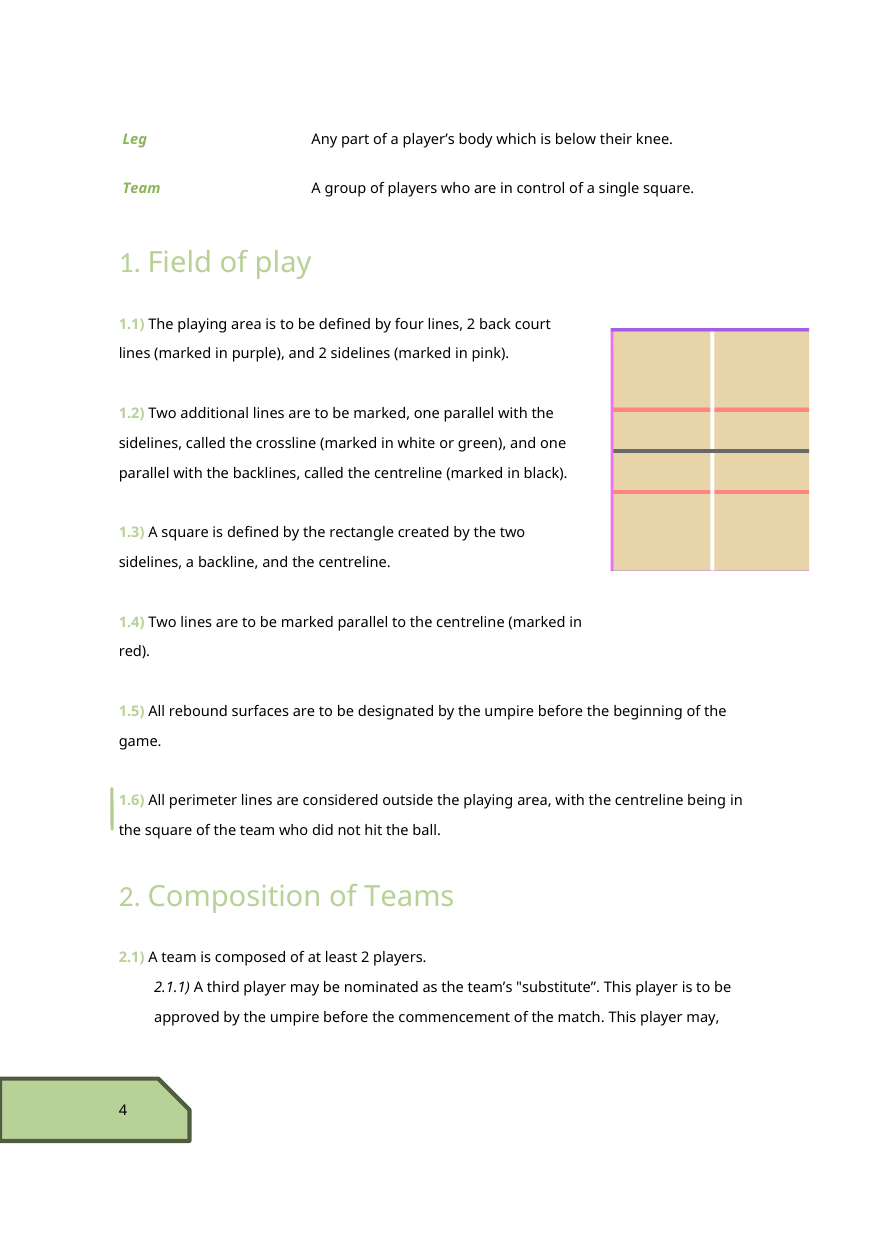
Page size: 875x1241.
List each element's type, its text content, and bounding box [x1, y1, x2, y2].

table_cell Any part of a player’s body which is below their knee. [301, 119, 762, 167]
table_cell Leg [112, 119, 301, 167]
text The playing area is to be defined by four lines, 2 back court lines (marked in purple), and 2 sidelines (marked in pink). [118, 313, 756, 363]
subtitle Composition of Teams [118, 875, 756, 914]
subtitle Field of play [118, 242, 756, 281]
text A team is composed of at least 2 players. [118, 947, 756, 967]
text All rebound surfaces are to be designated by the umpire before the beginning of the game. [118, 701, 756, 751]
picture [609, 328, 809, 569]
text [154, 977, 756, 1026]
text Two lines are to be marked parallel to the centreline (marked in red). [118, 611, 756, 661]
table_cell Team [112, 168, 301, 217]
text All perimeter lines are considered outside the playing area, with the centreline being in the square of the team who did not hit the ball. [118, 790, 756, 840]
text Two additional lines are to be marked, one parallel with the sidelines, called the crossline (marked in white or green), and one parallel with the backlines, called the centreline (marked in black). [118, 403, 609, 482]
table_cell A group of players who are in control of a single square. [301, 168, 762, 217]
text A square is defined by the rectangle created by the two sidelines, a backline, and the centreline. [118, 522, 756, 572]
